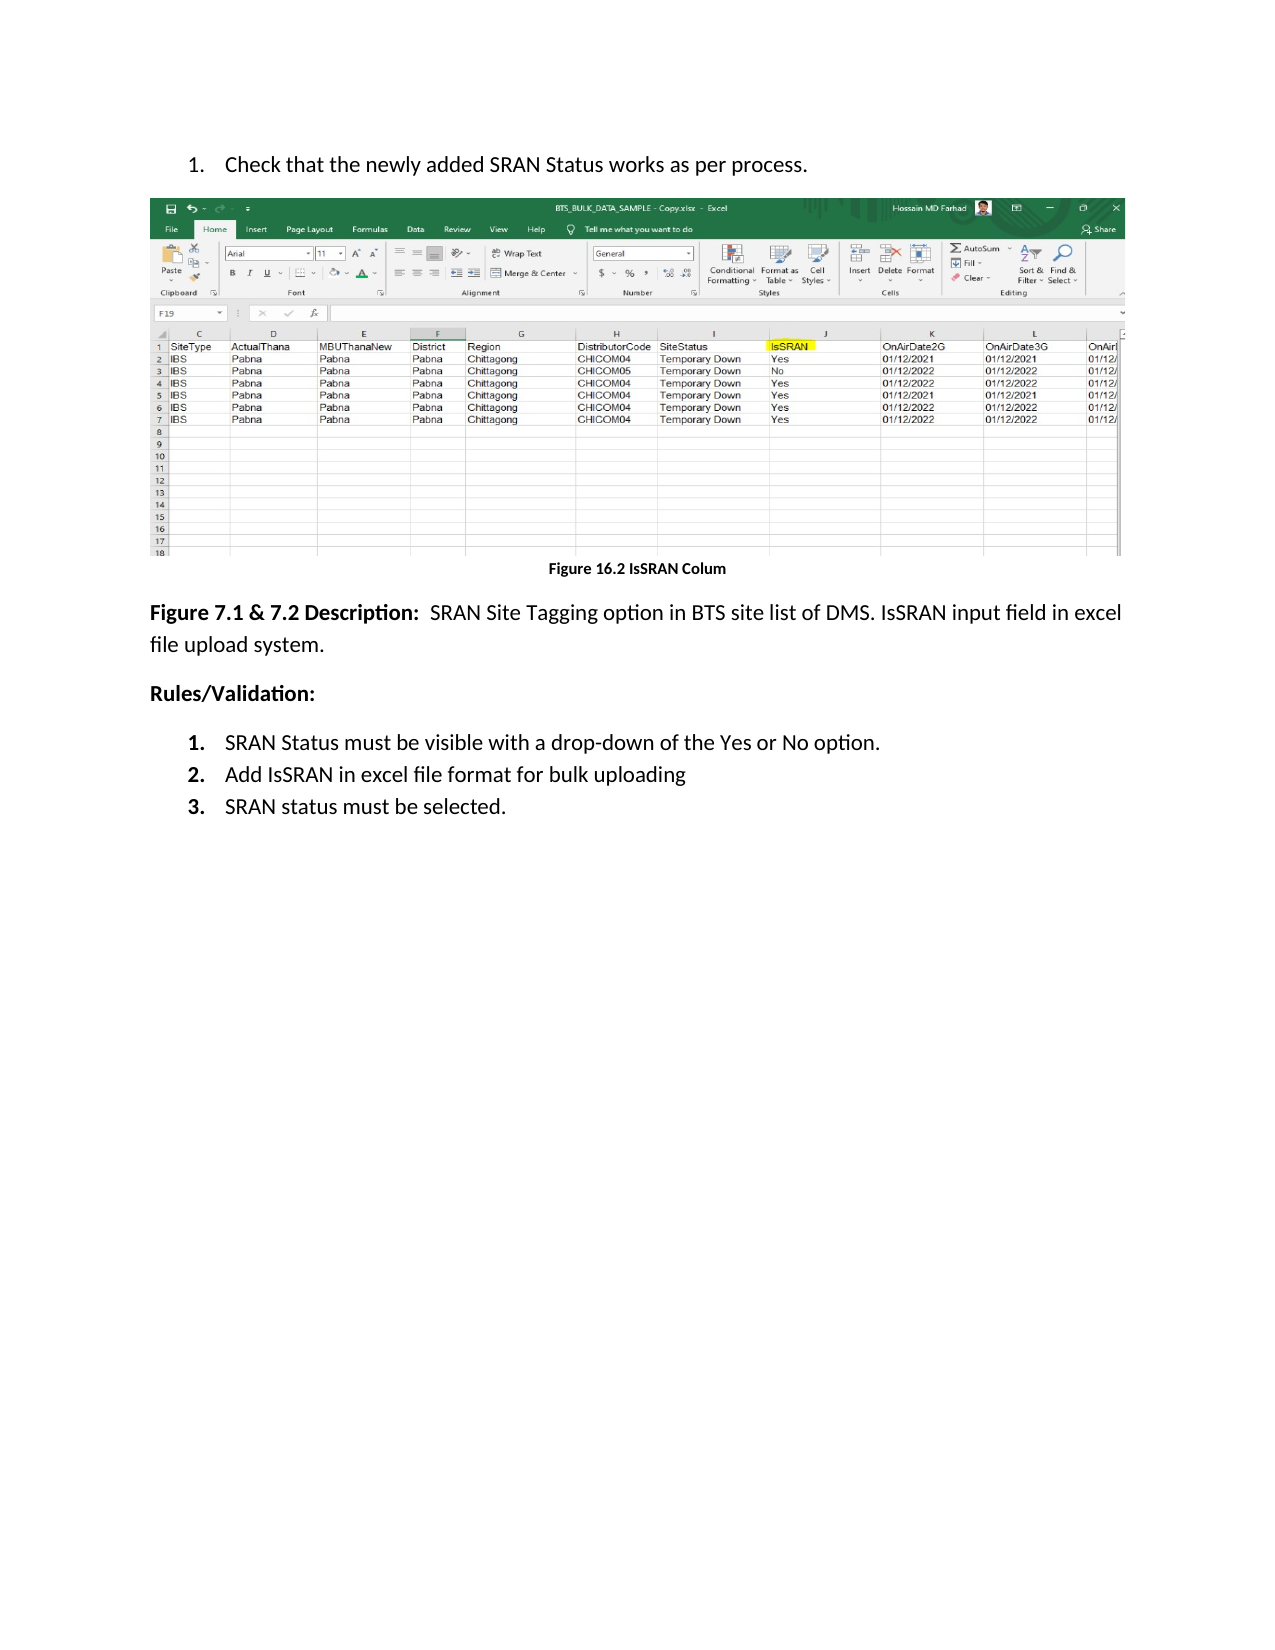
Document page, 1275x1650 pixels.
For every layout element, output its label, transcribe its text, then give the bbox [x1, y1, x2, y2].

text Figure 7.1 & 7.2 Description: SRAN Site Tagging option in BTS site list of DMS. IsSRAN input field in excel file upload system. [150, 598, 1125, 658]
text Figure 16.2 IsSRAN Colum [150, 556, 1125, 578]
list SRAN Status must be visible with a drop-down of the Yes or No option. [187, 728, 1125, 756]
text Rules/Validation: [150, 679, 1125, 707]
picture [150, 198, 1125, 556]
list Add IsSRAN in excel file format for bulk uploading [187, 760, 1125, 788]
list SRAN status must be selected. [187, 792, 1125, 821]
list Check that the newly added SRAN Status works as per process. [187, 150, 1125, 178]
